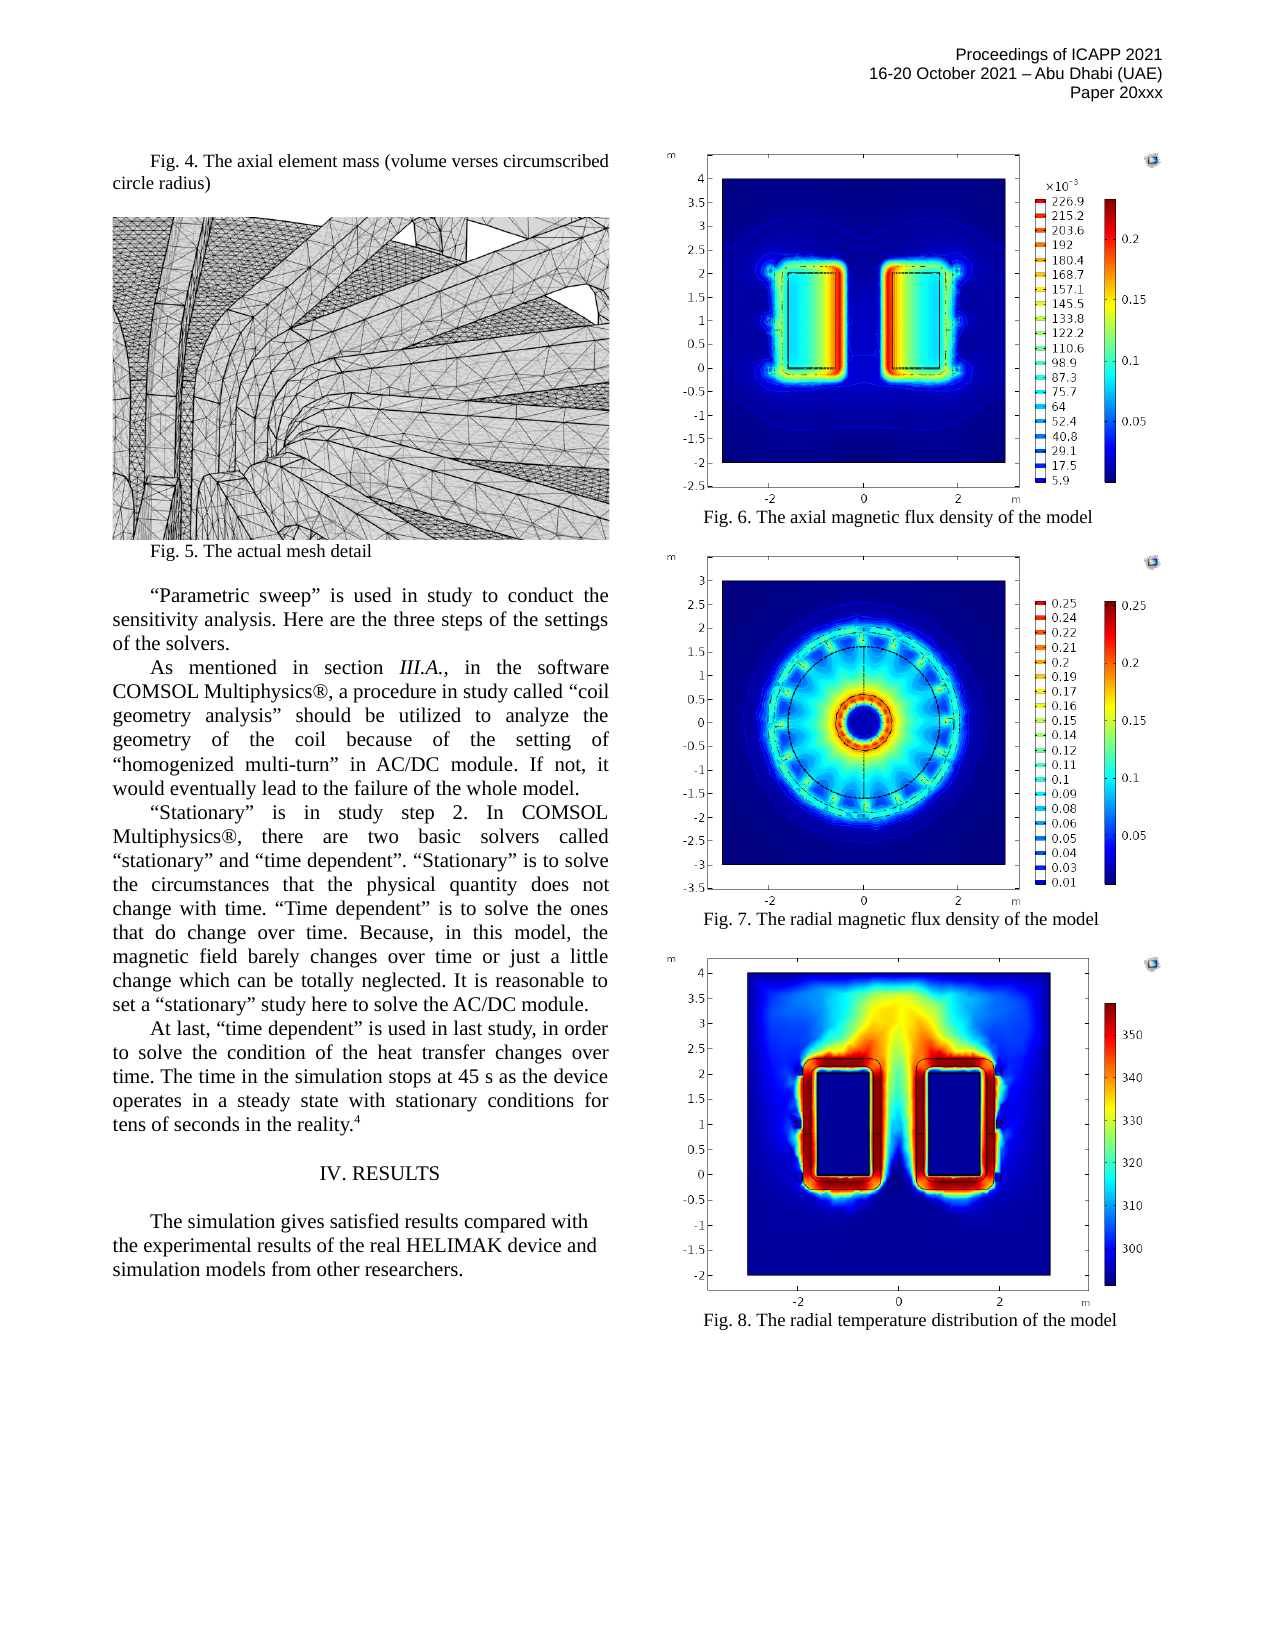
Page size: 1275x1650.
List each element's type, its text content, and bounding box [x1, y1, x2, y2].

picture [112, 217, 610, 540]
text At last, “time dependent” is used in last study, in order to solve the condition of the heat transfer changes over time. The time in the simulation stops at 45 s as the device operates in a steady state with stationary conditions for tens of seconds in the reality.4 [112, 1016, 609, 1136]
text IV. RESULTS [112, 1161, 609, 1184]
text Fig. 5. The actual mesh detail [112, 540, 609, 561]
text As mentioned in section III.A., in the software COMSOL Multiphysics®, a procedure in study called “coil geometry analysis” should be utilized to analyze the geometry of the coil because of the setting of “homogenized multi-turn” in AC/DC module. If not, it would eventually lead to the failure of the whole model. [112, 655, 609, 799]
text “Stationary” is in study step 2. In COMSOL Multiphysics®, there are two basic solvers called “stationary” and “time dependent”. “Stationary” is to solve the circumstances that the physical quantity does not change with time. “Time dependent” is to solve the ones that do change over time. Because, in this model, the magnetic field barely changes over time or just a little change which can be totally neglected. It is reasonable to set a “stationary” study here to solve the AC/DC module. [112, 799, 609, 1016]
text “Parametric sweep” is used in study to conduct the sensitivity analysis. Here are the three steps of the settings of the solvers. [112, 583, 609, 655]
text Fig. 8. The radial temperature distribution of the model [666, 1309, 1162, 1331]
text Fig. 6. The axial magnetic flux density of the model [666, 506, 1162, 527]
text Fig. 4. The axial element mass (volume verses circumscribed circle radius) [112, 150, 609, 193]
picture [665, 551, 1163, 908]
picture [665, 150, 1163, 506]
picture [665, 953, 1163, 1309]
text Fig. 7. The radial magnetic flux density of the model [666, 908, 1162, 929]
text The simulation gives satisfied results compared with the experimental results of the real HELIMAK device and simulation models from other researchers. [112, 1209, 609, 1281]
